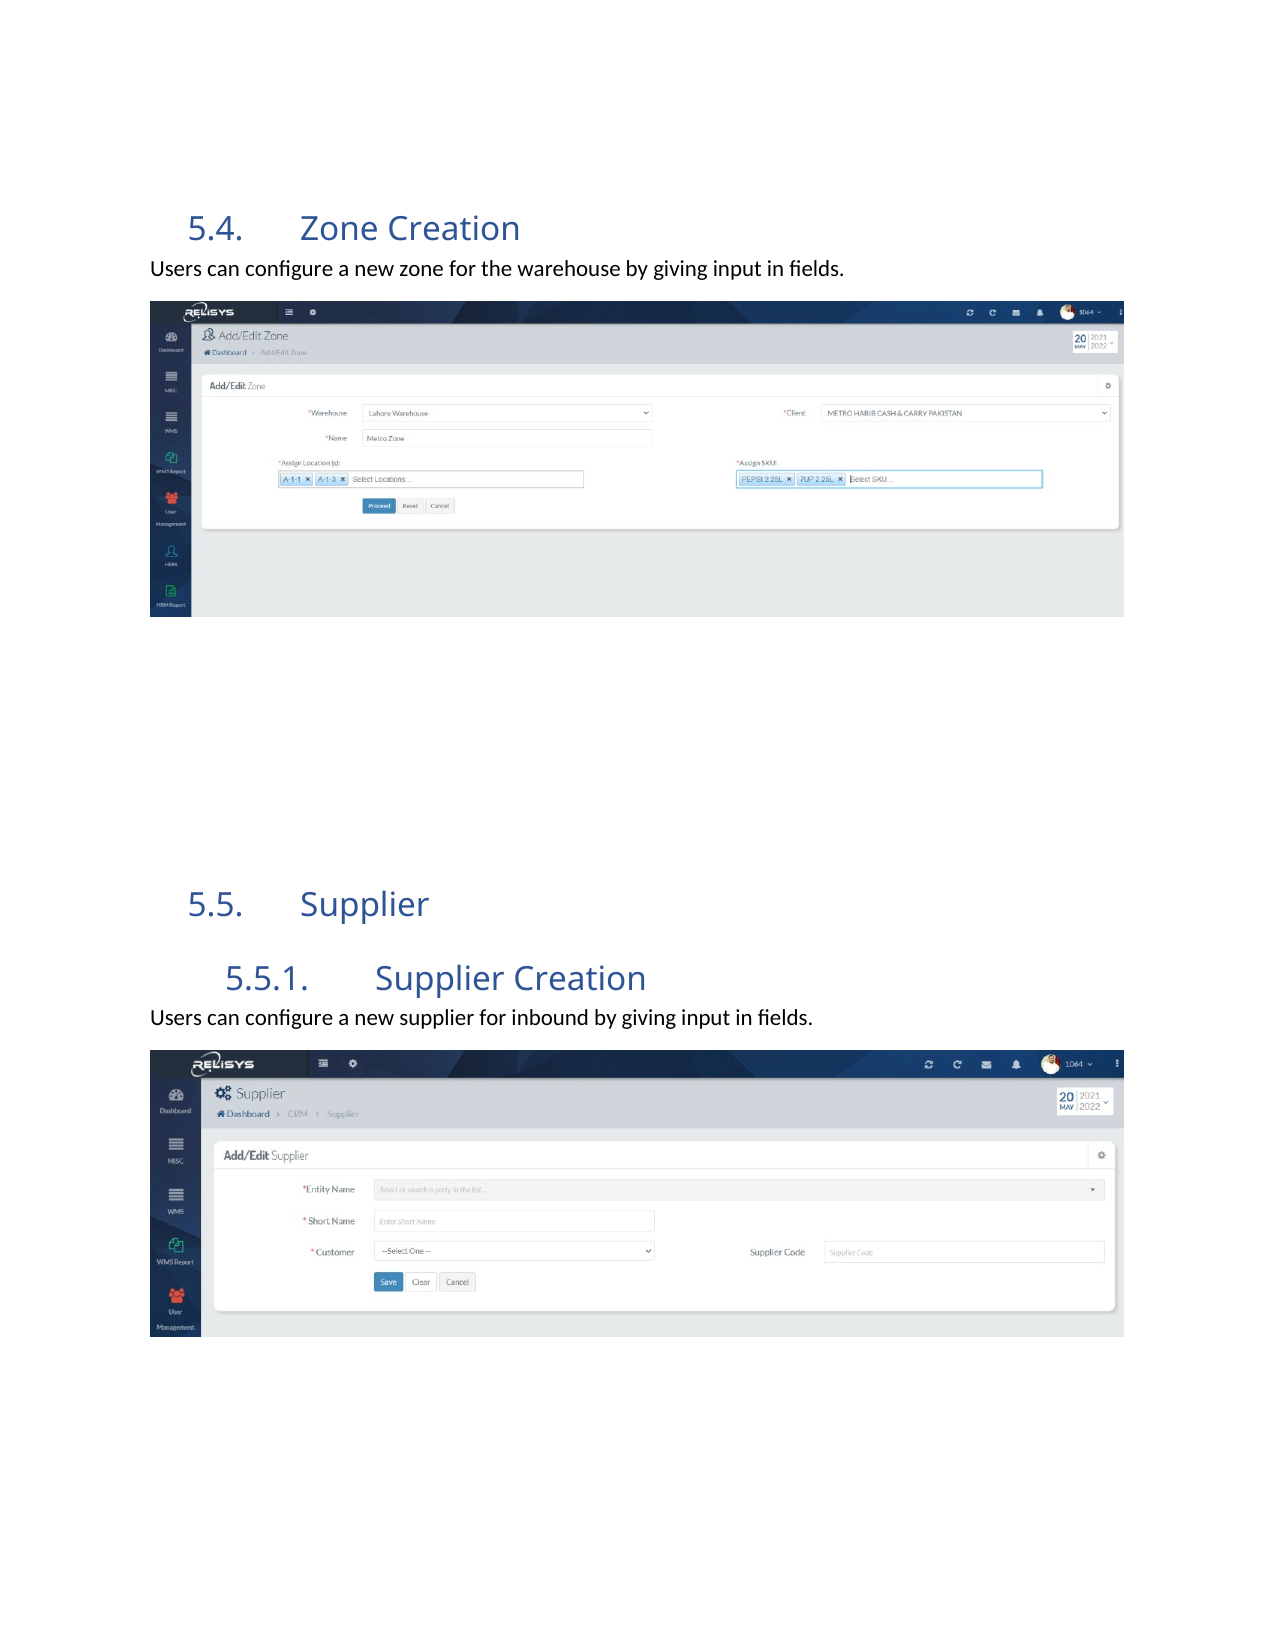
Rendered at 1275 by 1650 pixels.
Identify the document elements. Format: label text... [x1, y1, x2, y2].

picture [150, 1050, 1124, 1337]
picture [150, 301, 1124, 617]
subtitle Supplier [187, 881, 1125, 926]
text Users can configure a new zone for the warehouse by giving input in fields. [150, 254, 1125, 282]
subtitle Supplier Creation [225, 954, 1125, 1000]
text Users can configure a new supplier for inbound by giving input in fields. [150, 1003, 1125, 1031]
subtitle Zone Creation [187, 205, 1125, 251]
